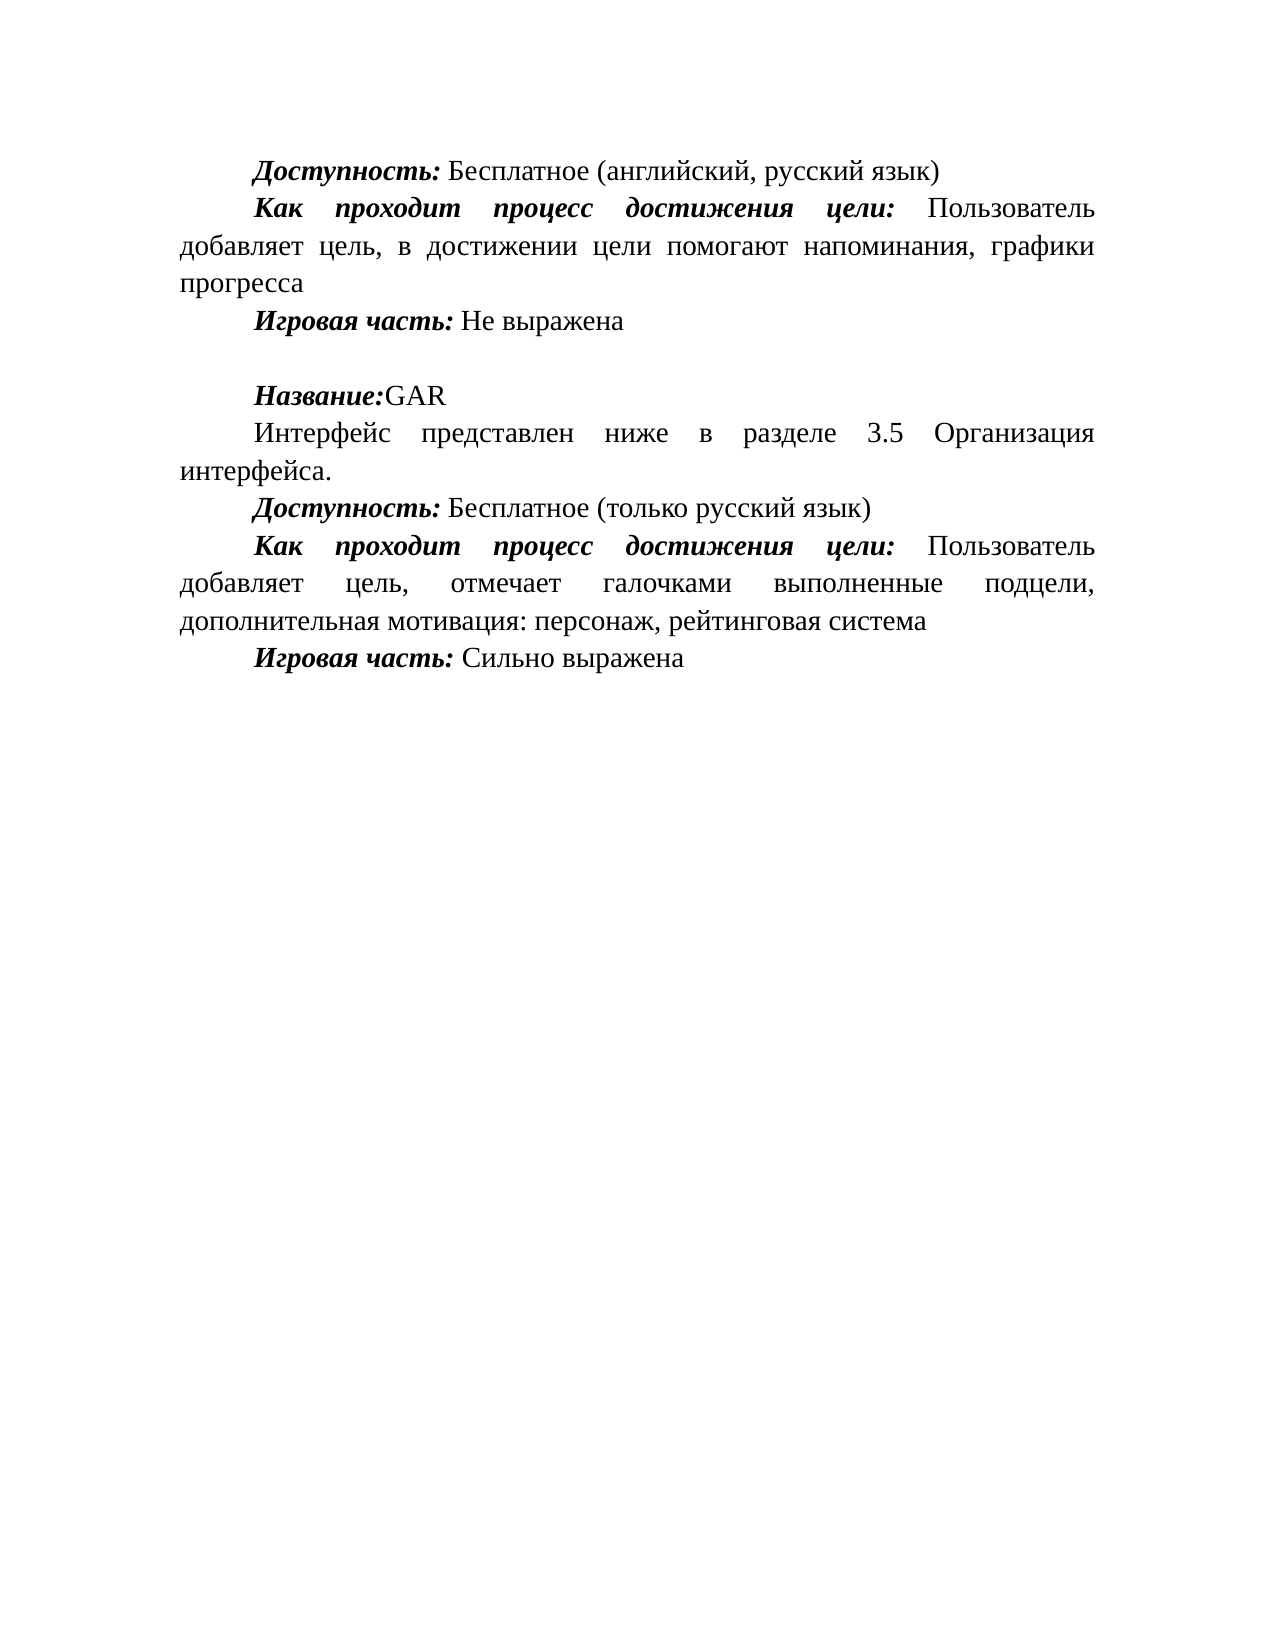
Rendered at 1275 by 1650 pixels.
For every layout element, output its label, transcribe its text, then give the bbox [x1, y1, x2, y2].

text Игровая часть: Сильно выражена [179, 637, 1095, 675]
text Доступность: Бесплатное (только русский язык) [253, 487, 1095, 525]
text Как проходит процесс достижения цели: Пользователь добавляет цель, отмечает галочками выполненные подцели, дополнительная мотивация: персонаж, рейтинговая система [179, 525, 1095, 637]
text Название:GAR [179, 375, 1095, 412]
text Как проходит процесс достижения цели: Пользователь добавляет цель, в достижении цели помогают напоминания, графики прогресса [179, 187, 1095, 300]
text Интерфейс представлен ниже в разделе 3.5 Организация интерфейса. [179, 412, 1095, 487]
text Доступность: Бесплатное (английский, русский язык) [179, 150, 1095, 187]
text Игровая часть: Не выражена [179, 300, 1095, 337]
